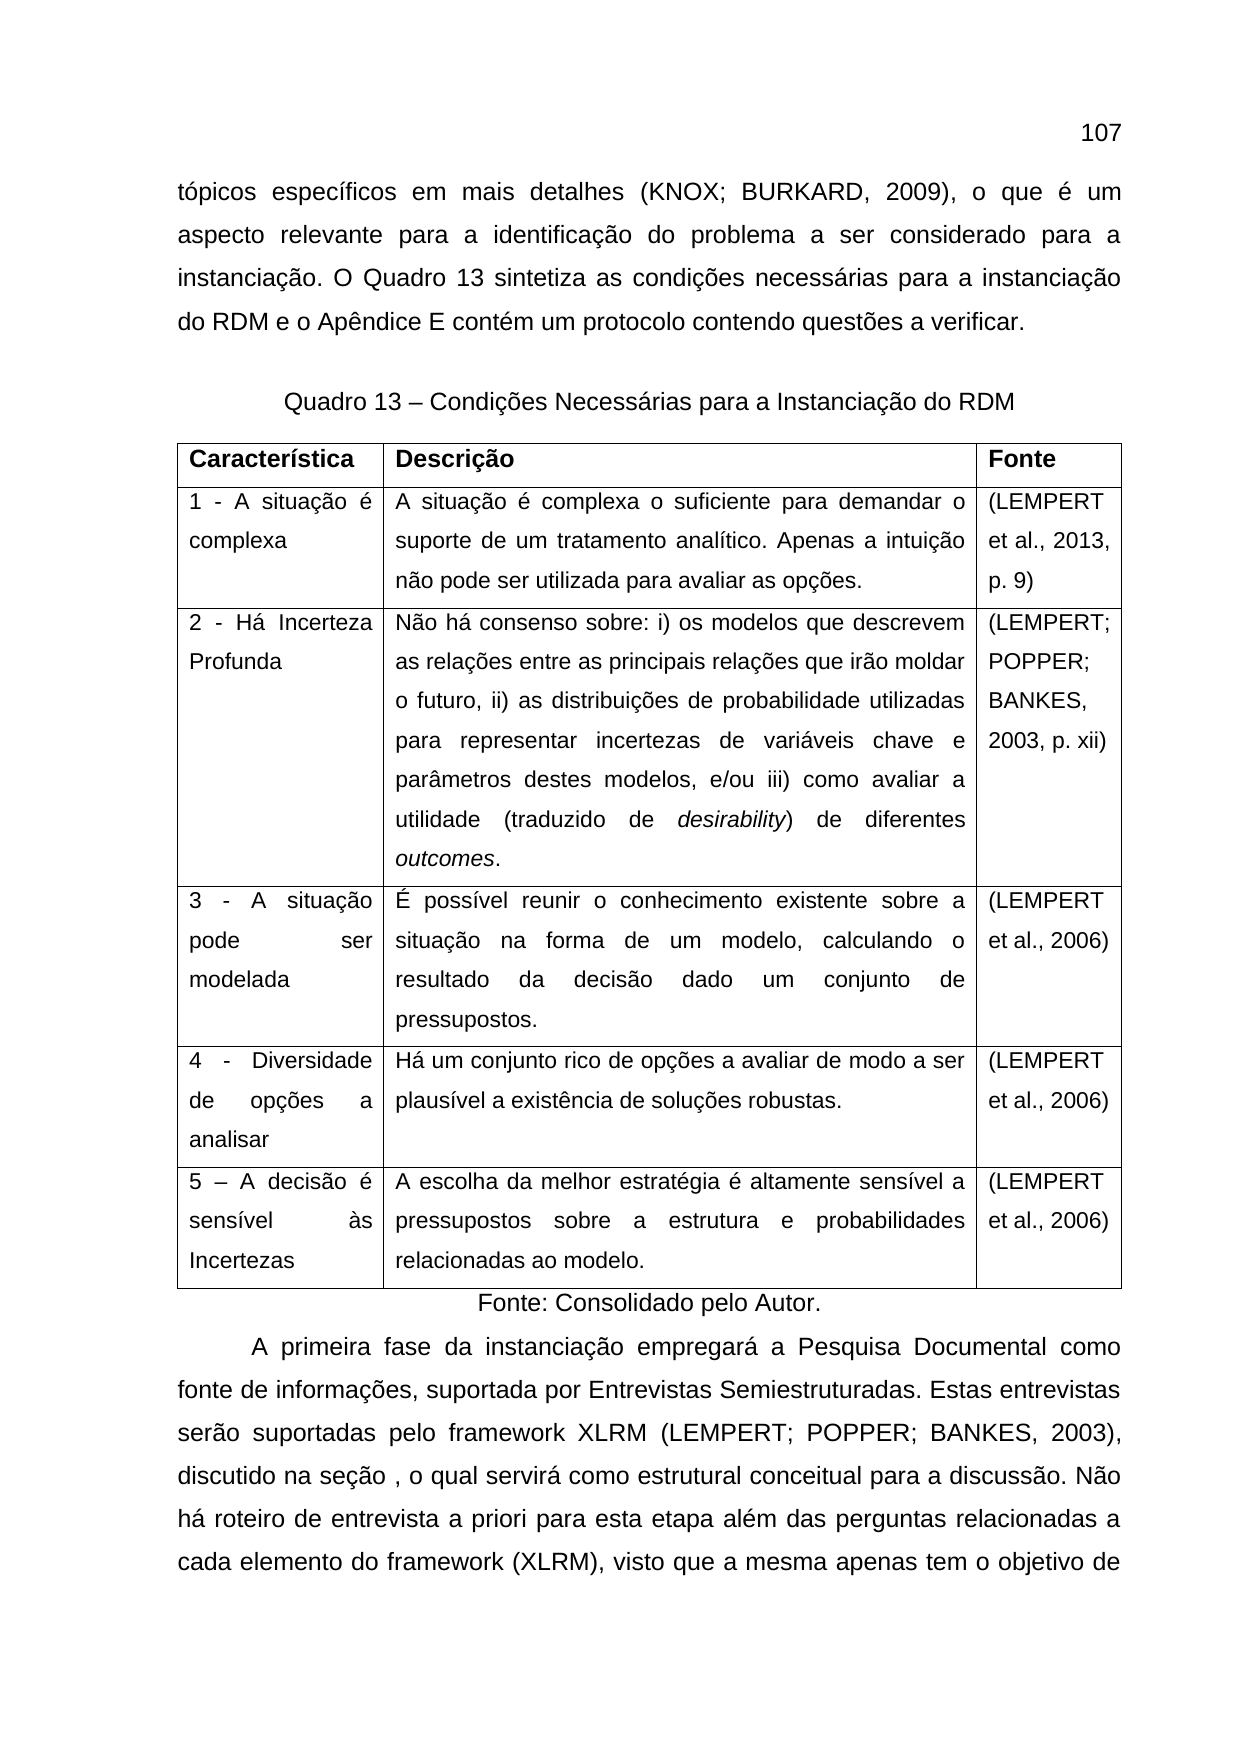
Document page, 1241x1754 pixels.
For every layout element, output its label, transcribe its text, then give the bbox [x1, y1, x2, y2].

table_cell A situação é complexa o suficiente para demandar o suporte de um tratamento analítico. Apenas a intuição não pode ser utilizada para avaliar as opções. [384, 488, 976, 607]
table_cell 2 - Há Incerteza Profunda [178, 609, 383, 886]
table_cell (LEMPERT et al., 2006) [977, 1168, 1121, 1287]
table_header Característica [178, 444, 383, 487]
table_cell (LEMPERT et al., 2013, p. 9) [977, 488, 1121, 607]
table_cell 4 - Diversidade de opções a analisar [178, 1047, 383, 1167]
table_cell Não há consenso sobre: i) os modelos que descrevem as relações entre as principais relações que irão moldar o futuro, ii) as distribuições de probabilidade utilizadas para representar incertezas de variáveis chave e parâmetros destes modelos, e/ou iii) como avaliar a utilidade (traduzido de desirability) de diferentes outcomes. [384, 609, 976, 886]
table_cell A escolha da melhor estratégia é altamente sensível a pressupostos sobre a estrutura e probabilidades relacionadas ao modelo. [384, 1168, 976, 1287]
table_cell (LEMPERT et al., 2006) [977, 1047, 1121, 1167]
table_cell 1 - A situação é complexa [178, 488, 383, 607]
text Fonte: Consolidado pelo Autor. [177, 1289, 1122, 1317]
table_cell 5 – A decisão é sensível às Incertezas [178, 1168, 383, 1287]
table_cell (LEMPERT; POPPER; BANKES, 2003, p. xii) [977, 609, 1121, 886]
table_cell Há um conjunto rico de opções a avaliar de modo a ser plausível a existência de soluções robustas. [384, 1047, 976, 1167]
table_header Fonte [977, 444, 1121, 487]
table_cell É possível reunir o conhecimento existente sobre a situação na forma de um modelo, calculando o resultado da decisão dado um conjunto de pressupostos. [384, 887, 976, 1046]
table_header Descrição [384, 444, 976, 487]
table_cell 3 - A situação pode ser modelada [178, 887, 383, 1046]
table_cell (LEMPERT et al., 2006) [977, 887, 1121, 1046]
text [177, 1332, 1122, 1576]
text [177, 177, 1122, 335]
